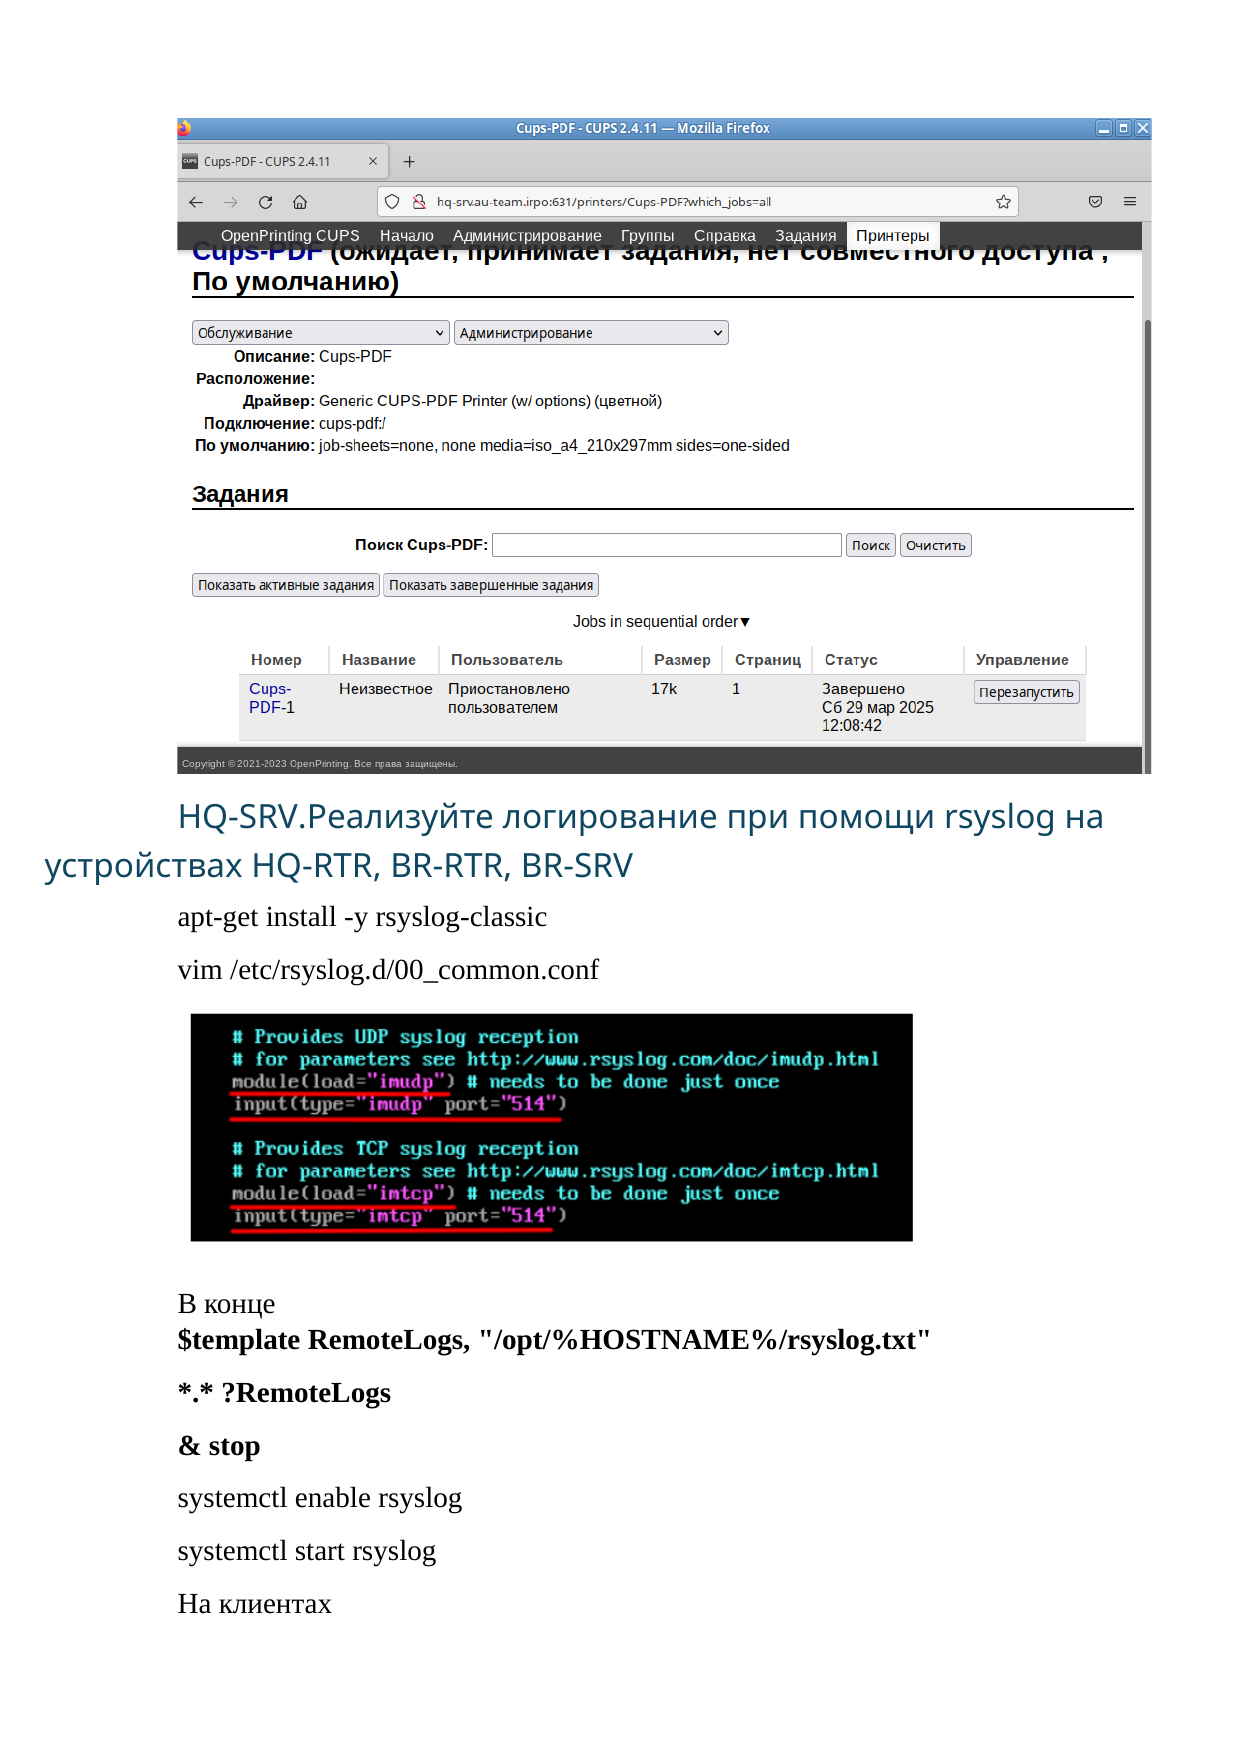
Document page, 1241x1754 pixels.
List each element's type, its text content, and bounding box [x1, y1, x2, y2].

subtitle HQ-SRV.Реализуйте логирование при помощи rsyslog на устройствах HQ-RTR, BR-RTR, BR-SRV [44, 793, 1152, 888]
text systemctl start rsyslog [177, 1533, 1152, 1567]
text systemctl enable rsyslog [177, 1481, 1152, 1514]
text & stop [177, 1428, 1152, 1461]
text vim /etc/rsyslog.d/00_common.conf [177, 952, 1152, 986]
text В конце $template RemoteLogs, "/opt/%HOSTNAME%/rsyslog.txt" [177, 1286, 1152, 1356]
picture [177, 118, 1152, 774]
text *.* ?RemoteLogs [177, 1375, 1152, 1408]
picture [177, 1005, 1152, 1267]
text На клиентах [177, 1586, 1152, 1620]
text apt-get install -y rsyslog-classic [177, 899, 1152, 933]
